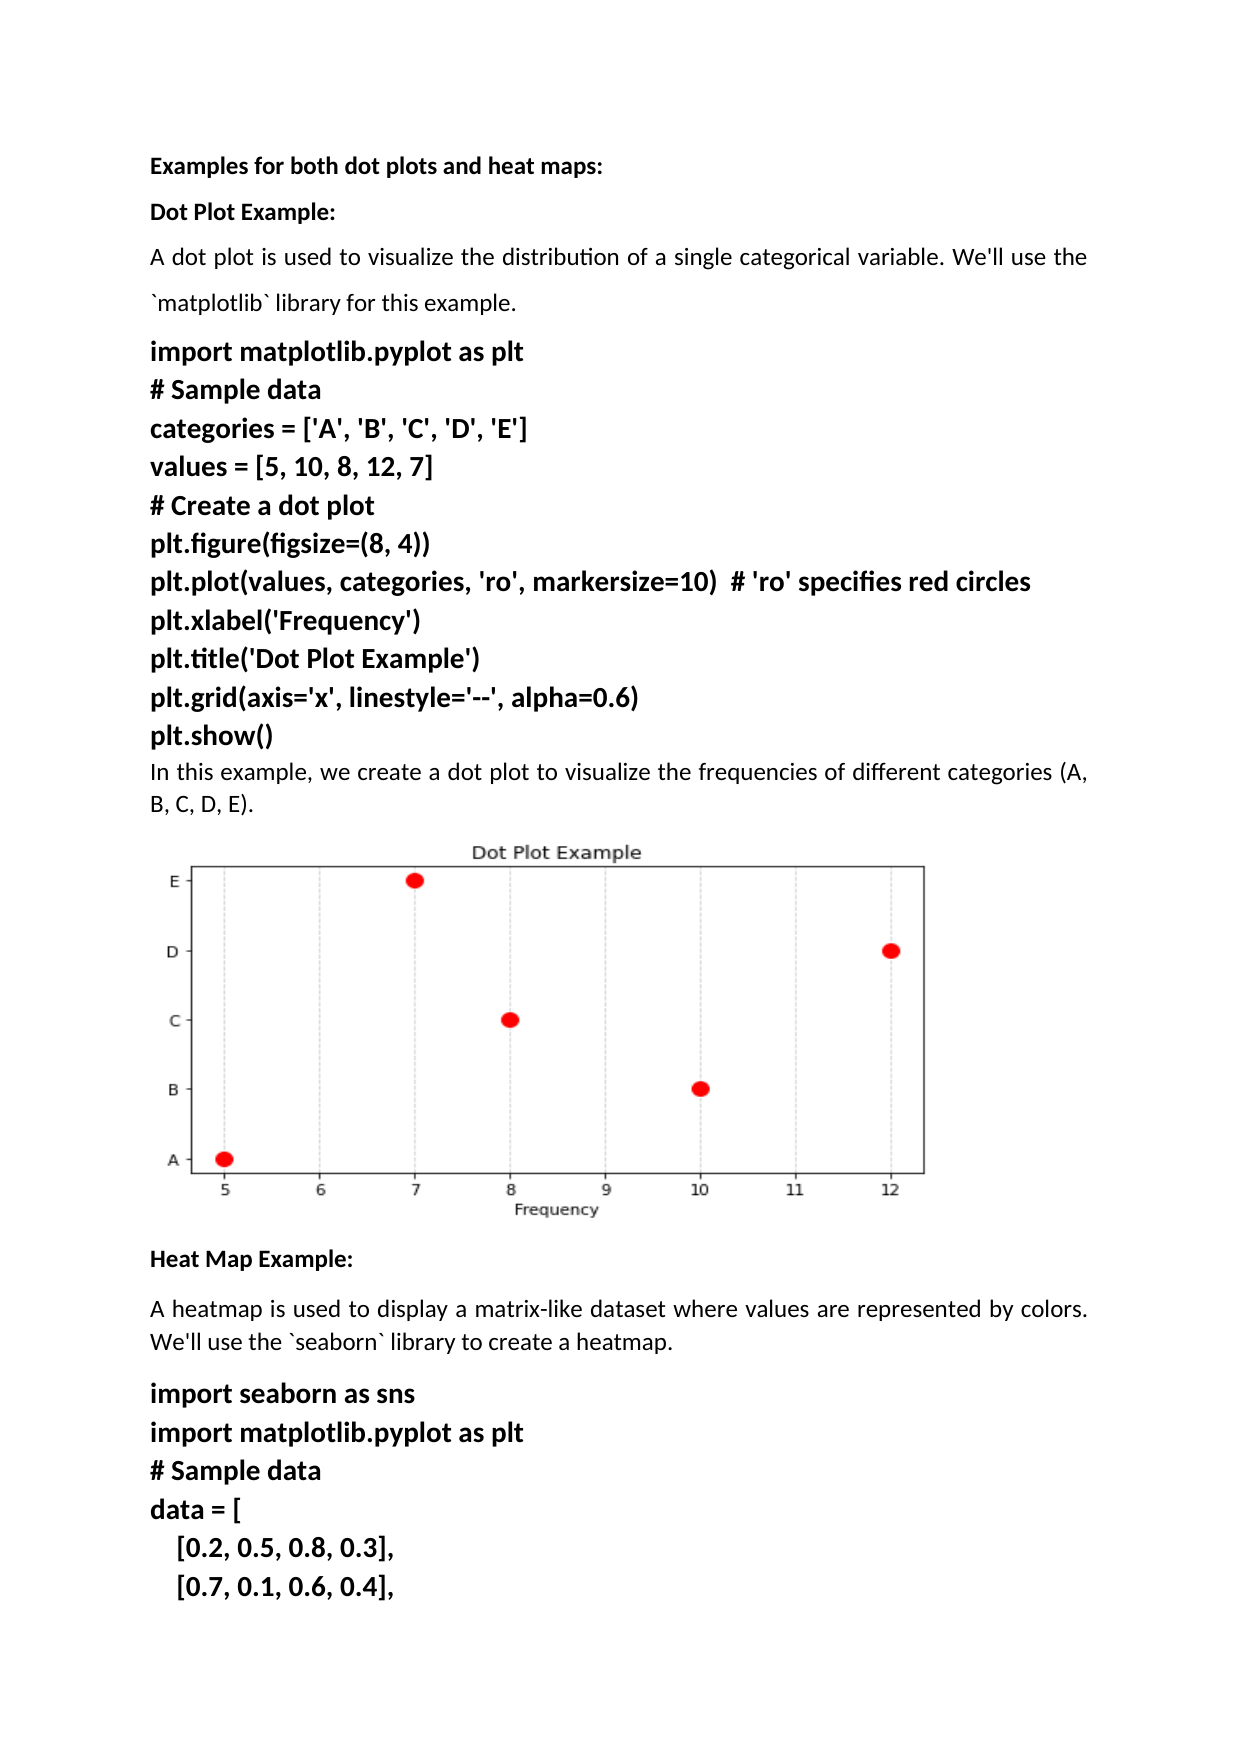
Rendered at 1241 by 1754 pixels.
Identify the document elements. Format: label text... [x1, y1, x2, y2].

text values = [5, 10, 8, 12, 7] [150, 448, 1090, 484]
text [0.2, 0.5, 0.8, 0.3], [150, 1529, 1090, 1565]
text A dot plot is used to visualize the distribution of a single categorical variable. We'll use the `matplotlib` library for this example. [150, 241, 1090, 318]
text plt.grid(axis='x', linestyle='--', alpha=0.6) [150, 679, 1090, 714]
text [0.7, 0.1, 0.6, 0.4], [150, 1568, 1090, 1603]
text Examples for both dot plots and heat maps: [150, 150, 1090, 181]
text import matplotlib.pyplot as plt [150, 333, 1090, 368]
text Dot Plot Example: [150, 196, 1090, 226]
text plt.title('Dot Plot Example') [150, 640, 1090, 676]
text In this example, we create a dot plot to visualize the frequencies of different categories (A, B, C, D, E). [150, 756, 1090, 819]
text data = [ [150, 1491, 1090, 1526]
text A heatmap is used to display a matrix-like dataset where values are represented by colors. We'll use the `seaborn` library to create a heatmap. [150, 1293, 1090, 1356]
text plt.plot(values, categories, 'ro', markersize=10) # 'ro' specifies red circles [150, 563, 1090, 599]
text # Create a dot plot [150, 487, 1090, 522]
text plt.xlabel('Frequency') [150, 602, 1090, 638]
text categories = ['A', 'B', 'C', 'D', 'E'] [150, 410, 1090, 445]
text Heat Map Example: [150, 1243, 1090, 1274]
text # Sample data [150, 371, 1090, 407]
text import seaborn as sns [150, 1376, 1090, 1411]
text import matplotlib.pyplot as plt [150, 1414, 1090, 1449]
text plt.show() [150, 717, 1090, 753]
text plt.figure(figsize=(8, 4)) [150, 525, 1090, 561]
text # Sample data [150, 1452, 1090, 1488]
